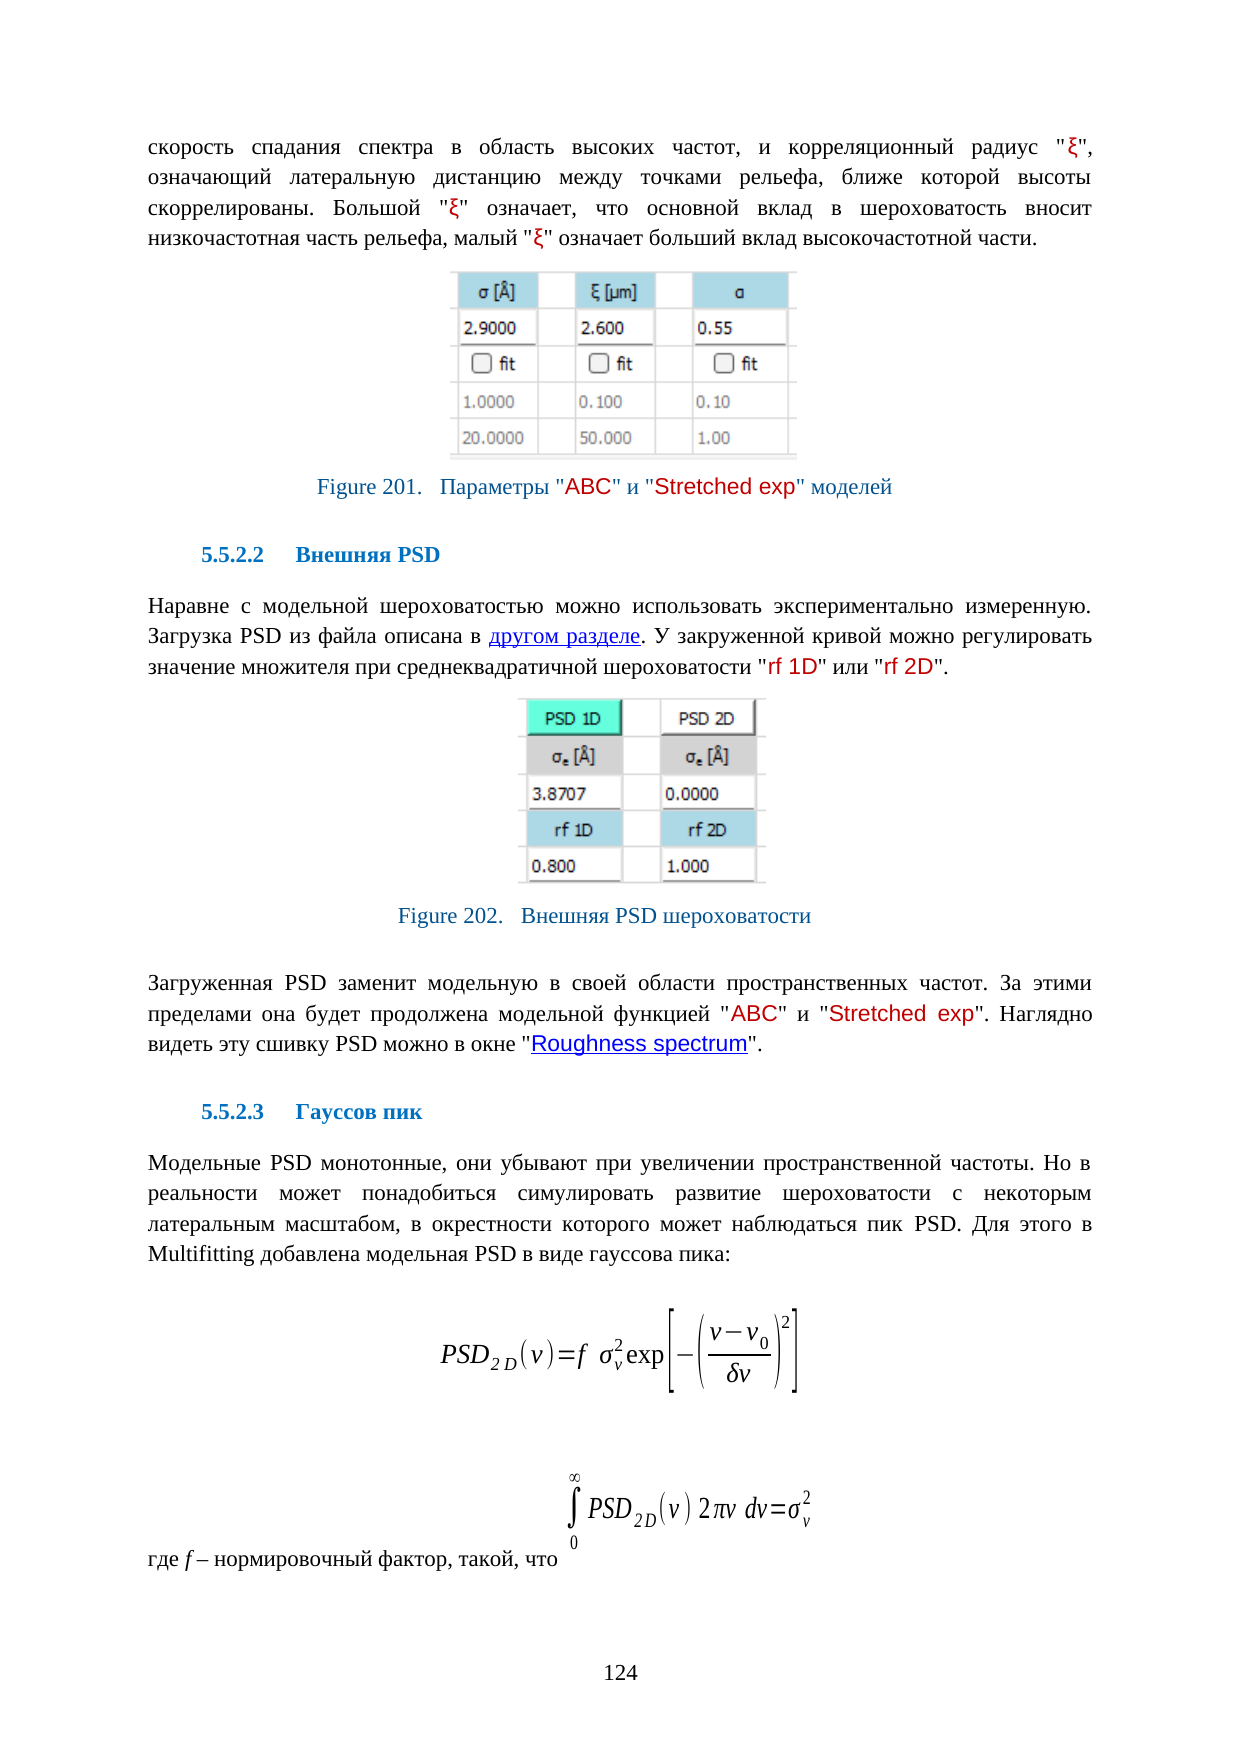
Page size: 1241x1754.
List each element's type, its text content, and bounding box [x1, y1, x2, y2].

text где f – нормировочный фактор, такой, что [148, 1474, 1093, 1571]
subtitle Гауссов пик [201, 1098, 1093, 1124]
picture [517, 690, 767, 893]
text Загруженная PSD заменит модельную в своей области пространственных частот. За этими пределами она будет продолжена модельной функцией "ABC" и "Stretched exp". Наглядно видеть эту сшивку PSD можно в окне "Roughness spectrum". [148, 969, 1093, 1056]
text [148, 133, 1093, 250]
text Модельные PSD монотонные, они убывают при увеличении пространственной частоты. Но в реальности может понадобиться симулировать развитие шероховатости с некоторым латеральным масштабом, в окрестности которого может наблюдаться пик PSD. Для этого в Multifitting добавлена модельная PSD в виде гауссова пика: [148, 1149, 1093, 1266]
picture [450, 267, 797, 460]
list Внешняя PSD шероховатости [178, 721, 1093, 928]
text Наравне с модельной шероховатостью можно использовать экспериментально измеренную. Загрузка PSD из файла описана в другом разделе. У закруженной кривой можно регулировать значение множителя при среднеквадратичной шероховатости "rf 1D" или "rf 2D". [148, 592, 1093, 679]
subtitle Внешняя PSD [201, 541, 1093, 567]
